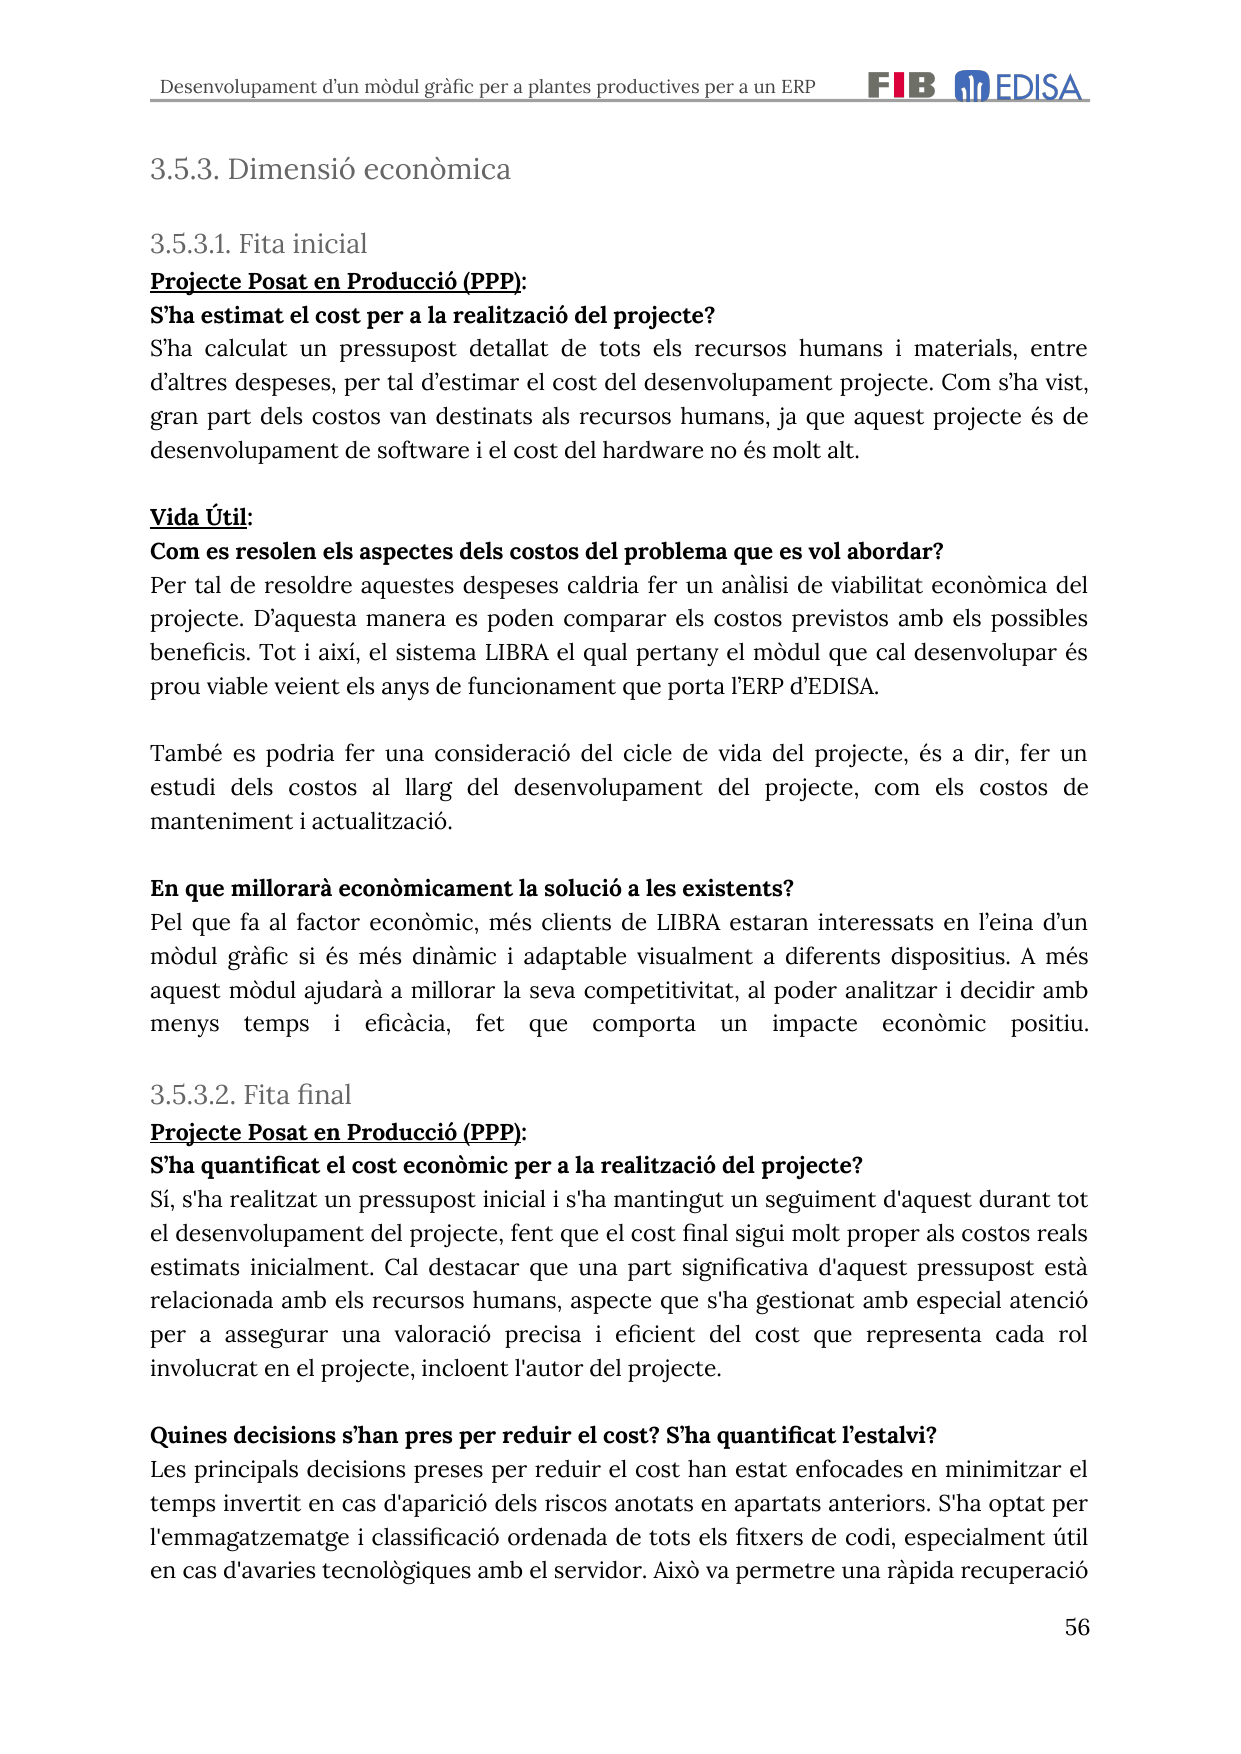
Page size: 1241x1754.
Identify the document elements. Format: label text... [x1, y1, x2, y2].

picture [857, 70, 938, 102]
text En que millorarà econòmicament la solució a les existents? [150, 874, 1090, 903]
text Pel que fa al factor econòmic, més clients de LIBRA estaran interessats en l’eina d’un mòdul gràfic si és més dinàmic i adaptable visualment a diferents dispositius. A més aquest mòdul ajudarà a millorar la seva competitivitat, al poder analitzar i decidir amb menys temps i eficàcia, fet que comporta un impacte econòmic positiu. 3.5.3.2. Fita final [150, 908, 1090, 1112]
text Com es resolen els aspectes dels costos del problema que es vol abordar? [150, 536, 1090, 566]
text S’ha estimat el cost per a la realització del projecte? [150, 300, 1090, 329]
text S’ha quantificat el cost econòmic per a la realització del projecte? [150, 1151, 1090, 1180]
text També es podria fer una consideració del cicle de vida del projecte, és a dir, fer un estudi dels costos al llarg del desenvolupament del projecte, com els costos de manteniment i actualització. [150, 739, 1090, 836]
text S’ha calculat un pressupost detallat de tots els recursos humans i materials, entre d’altres despeses, per tal d’estimar el cost del desenvolupament projecte. Com s’ha vist, gran part dels costos van destinats als recursos humans, ja que aquest projecte és de desenvolupament de software i el cost del hardware no és molt alt. [150, 334, 1090, 464]
text Sí, s'ha realitzat un pressupost inicial i s'ha mantingut un seguiment d'aquest durant tot el desenvolupament del projecte, fent que el cost final sigui molt proper als costos reals estimats inicialment. Cal destacar que una part significativa d'aquest pressupost està relacionada amb els recursos humans, aspecte que s'ha gestionat amb especial atenció per a assegurar una valoració precisa i eficient del cost que representa cada rol involucrat en el projecte, incloent l'autor del projecte. [150, 1184, 1090, 1382]
text Vida Útil: [150, 503, 1090, 532]
text Projecte Posat en Producció (PPP): [150, 266, 1090, 296]
text Per tal de resoldre aquestes despeses caldria fer un anàlisi de viabilitat econòmica del projecte. D’aquesta manera es poden comparar els costos previstos amb els possibles beneficis. Tot i així, el sistema LIBRA el qual pertany el mòdul que cal desenvolupar és prou viable veient els anys de funcionament que porta l’ERP d’EDISA. [150, 570, 1090, 701]
text 3.5.3.1. Fita inicial [150, 227, 1090, 261]
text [150, 1454, 1090, 1585]
text 3.5.3. Dimensió econòmica [150, 150, 1090, 187]
picture [954, 70, 1082, 102]
text Projecte Posat en Producció (PPP): [150, 1117, 1090, 1146]
text Quines decisions s’han pres per reduir el cost? S’ha quantificat l’estalvi? [150, 1421, 1090, 1450]
